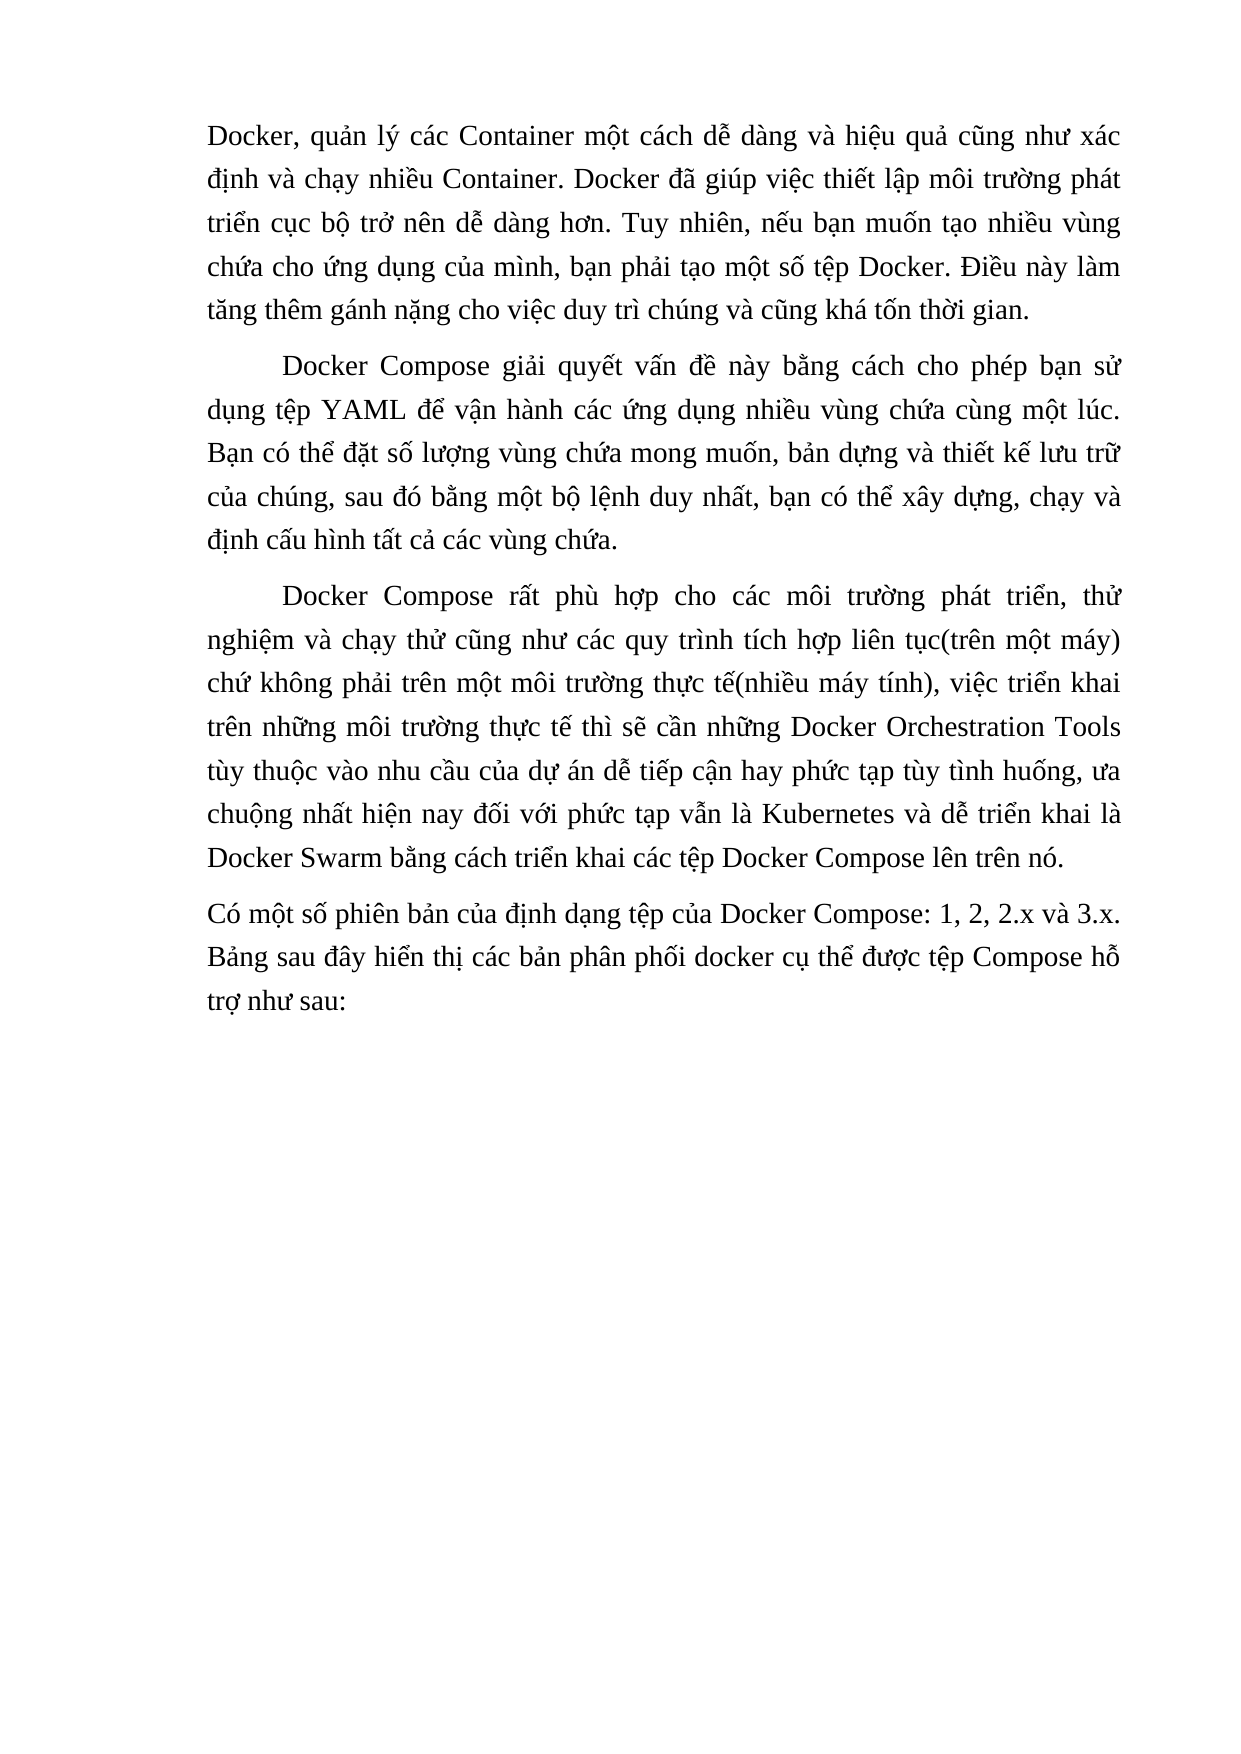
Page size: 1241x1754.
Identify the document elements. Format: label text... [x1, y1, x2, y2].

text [207, 118, 1122, 326]
text Docker Compose rất phù hợp cho các môi trường phát triển, thử nghiệm và chạy thử cũng như các quy trình tích hợp liên tục(trên một máy) chứ không phải trên một môi trường thực tế(nhiều máy tính), việc triển khai trên những môi trường thực tế thì sẽ cần những Docker Orchestration Tools tùy thuộc vào nhu cầu của dự án dễ tiếp cận hay phức tạp tùy tình huống, ưa chuộng nhất hiện nay đối với phức tạp vẫn là Kubernetes và dễ triển khai là Docker Swarm bằng cách triển khai các tệp Docker Compose lên trên nó. [207, 578, 1122, 873]
text Có một số phiên bản của định dạng tệp của Docker Compose: 1, 2, 2.x và 3.x. Bảng sau đây hiển thị các bản phân phối docker cụ thể được tệp Compose hỗ trợ như sau: [207, 896, 1122, 1016]
text Docker Compose giải quyết vấn đề này bằng cách cho phép bạn sử dụng tệp YAML để vận hành các ứng dụng nhiều vùng chứa cùng một lúc. Bạn có thể đặt số lượng vùng chứa mong muốn, bản dựng và thiết kế lưu trữ của chúng, sau đó bằng một bộ lệnh duy nhất, bạn có thể xây dựng, chạy và định cấu hình tất cả các vùng chứa. [207, 348, 1122, 556]
